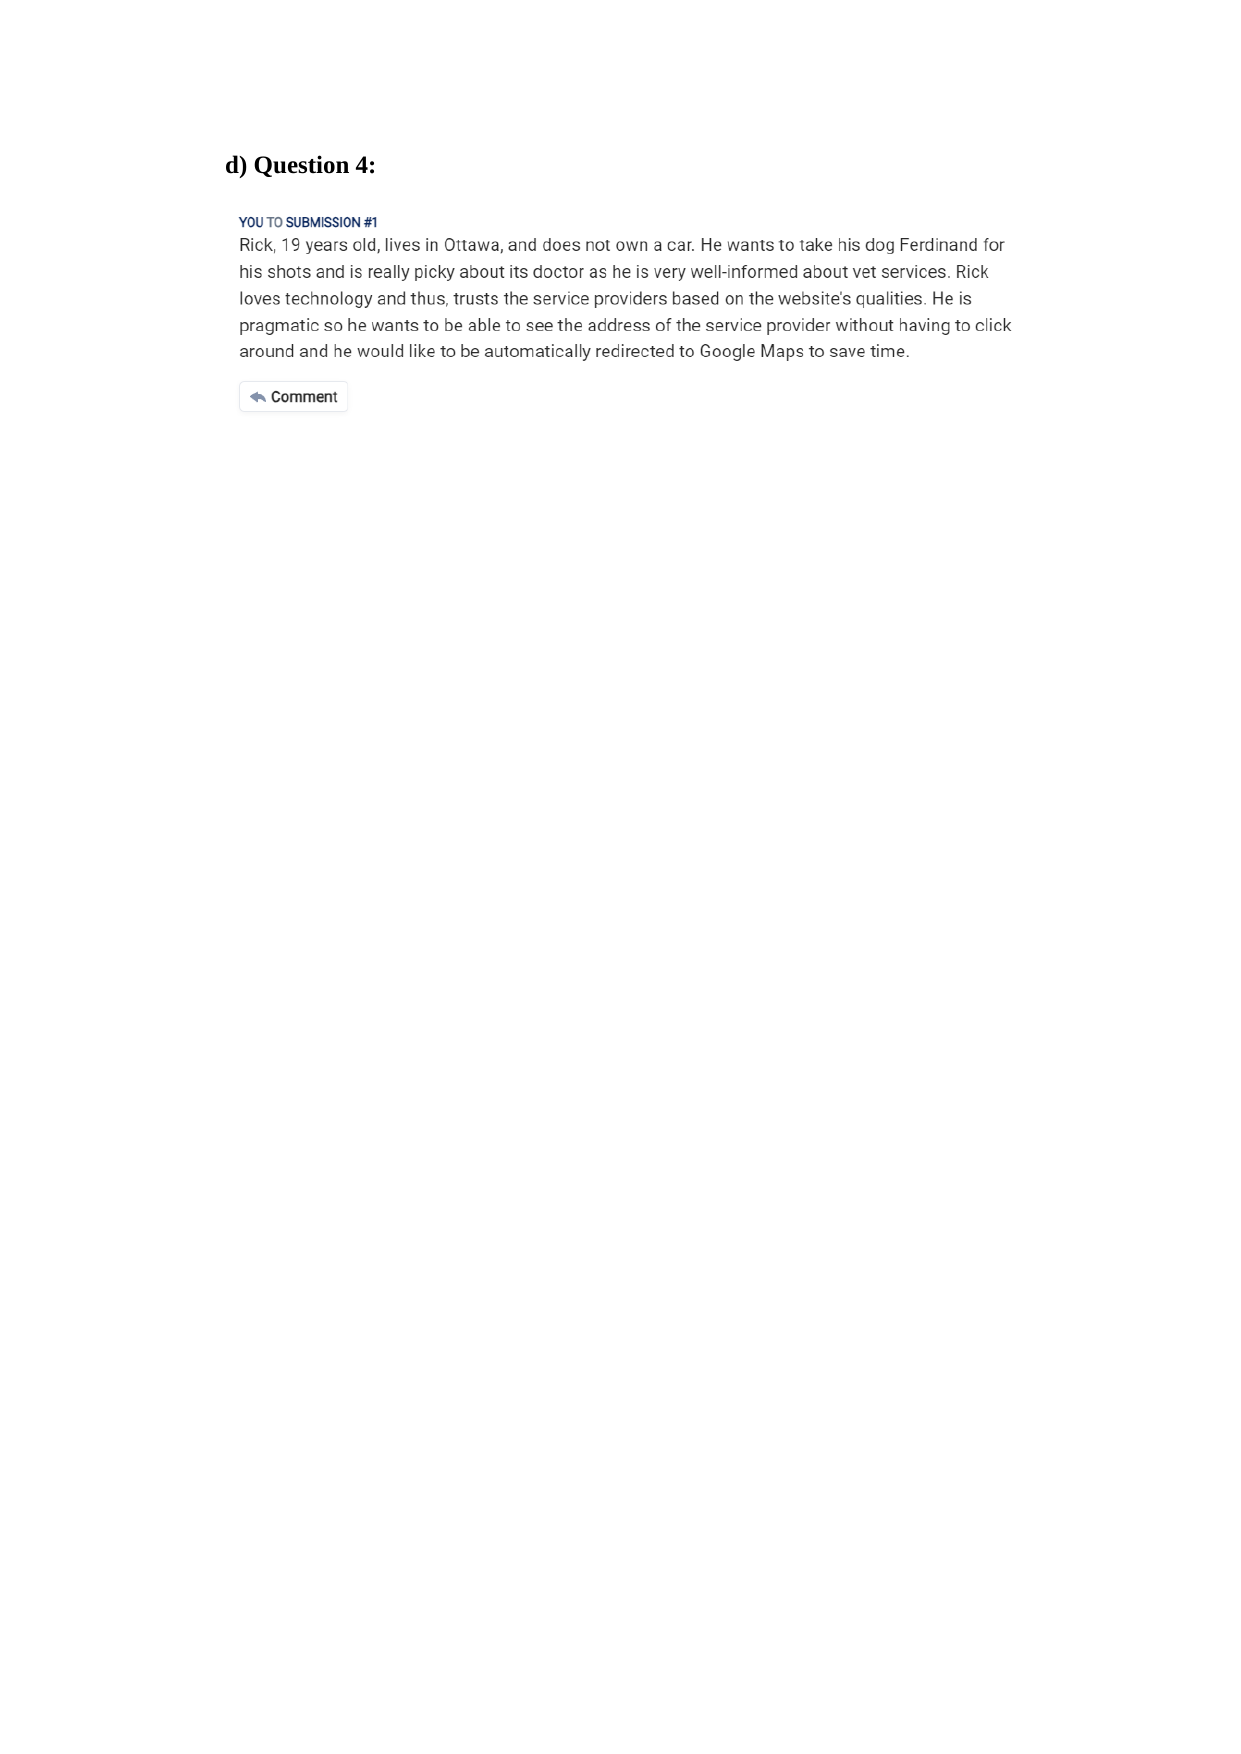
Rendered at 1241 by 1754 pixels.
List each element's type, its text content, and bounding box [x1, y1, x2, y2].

text d) Question 4: [225, 150, 1090, 179]
picture [225, 203, 1036, 419]
